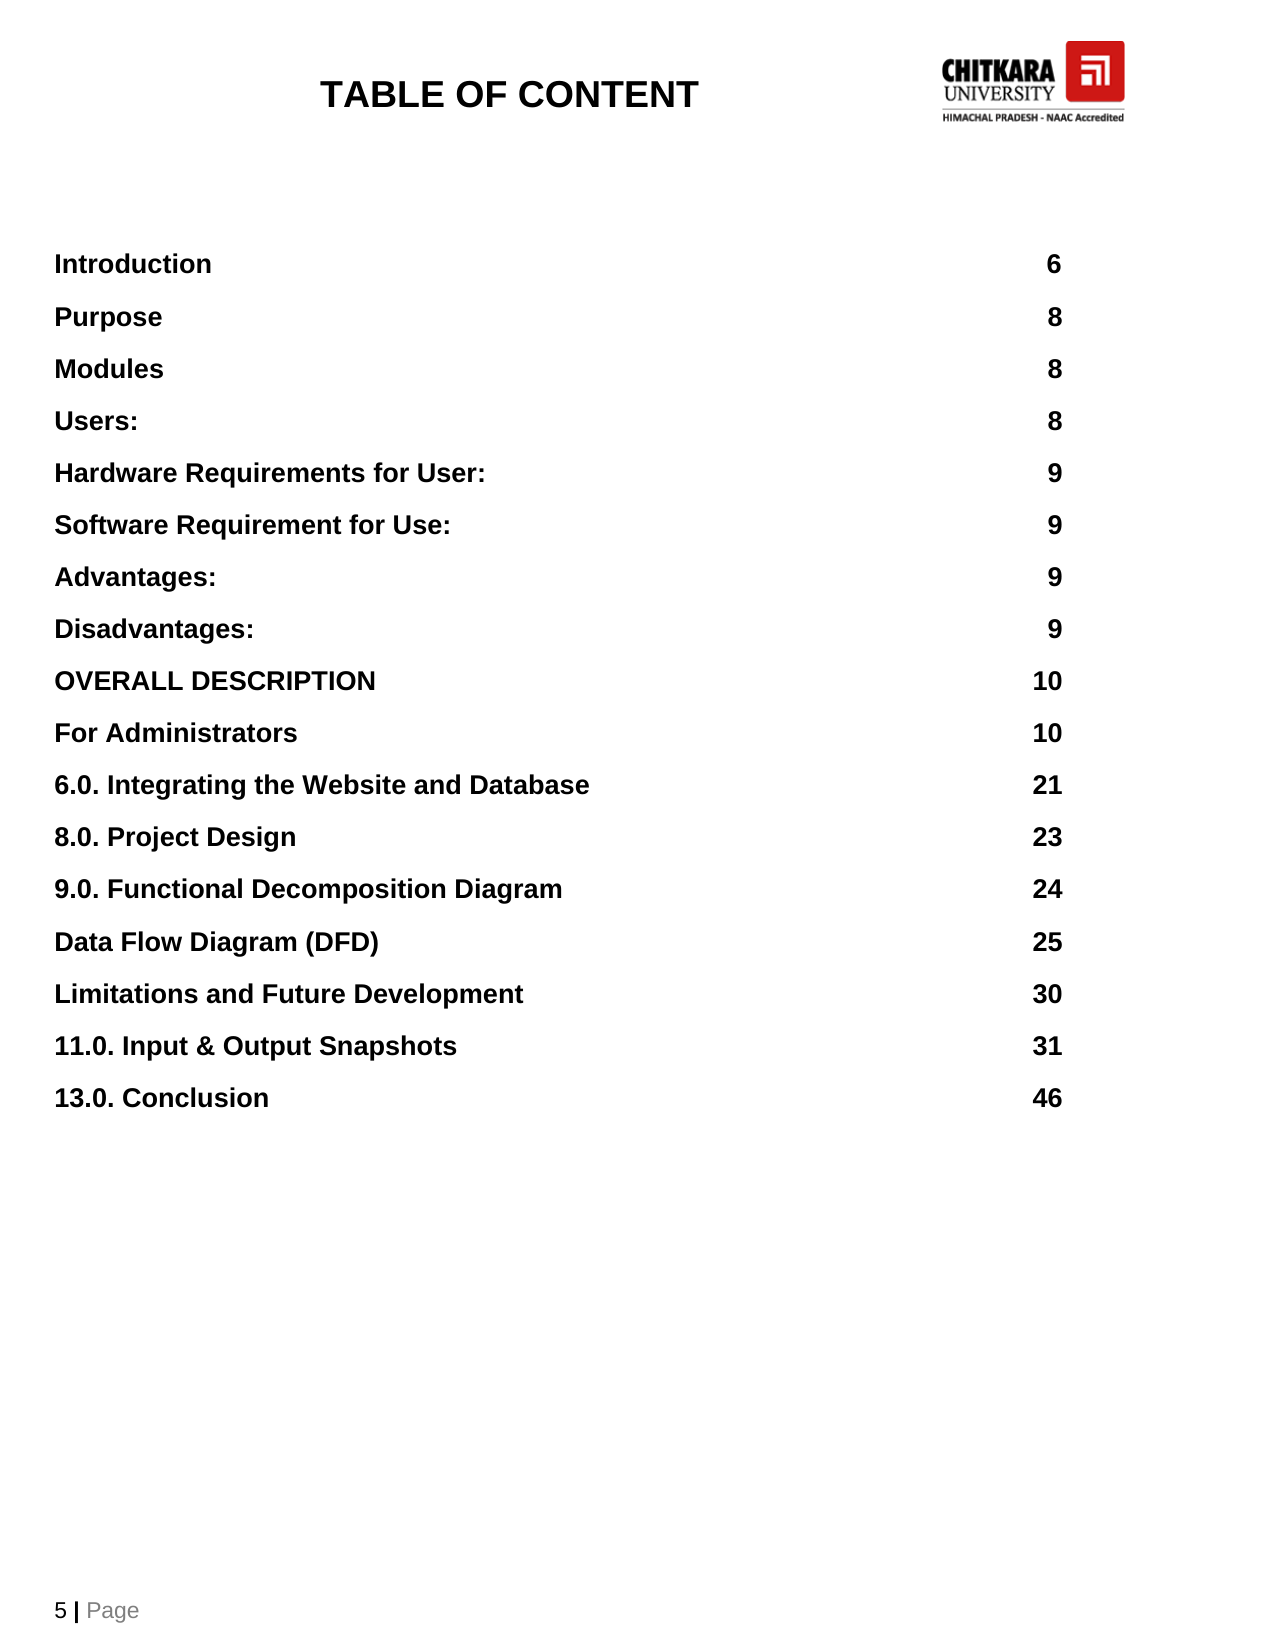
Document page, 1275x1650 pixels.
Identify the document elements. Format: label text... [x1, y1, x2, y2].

picture [942, 115, 1125, 124]
text TABLE OF CONTENT [77, 72, 1244, 115]
picture [942, 41, 1125, 72]
